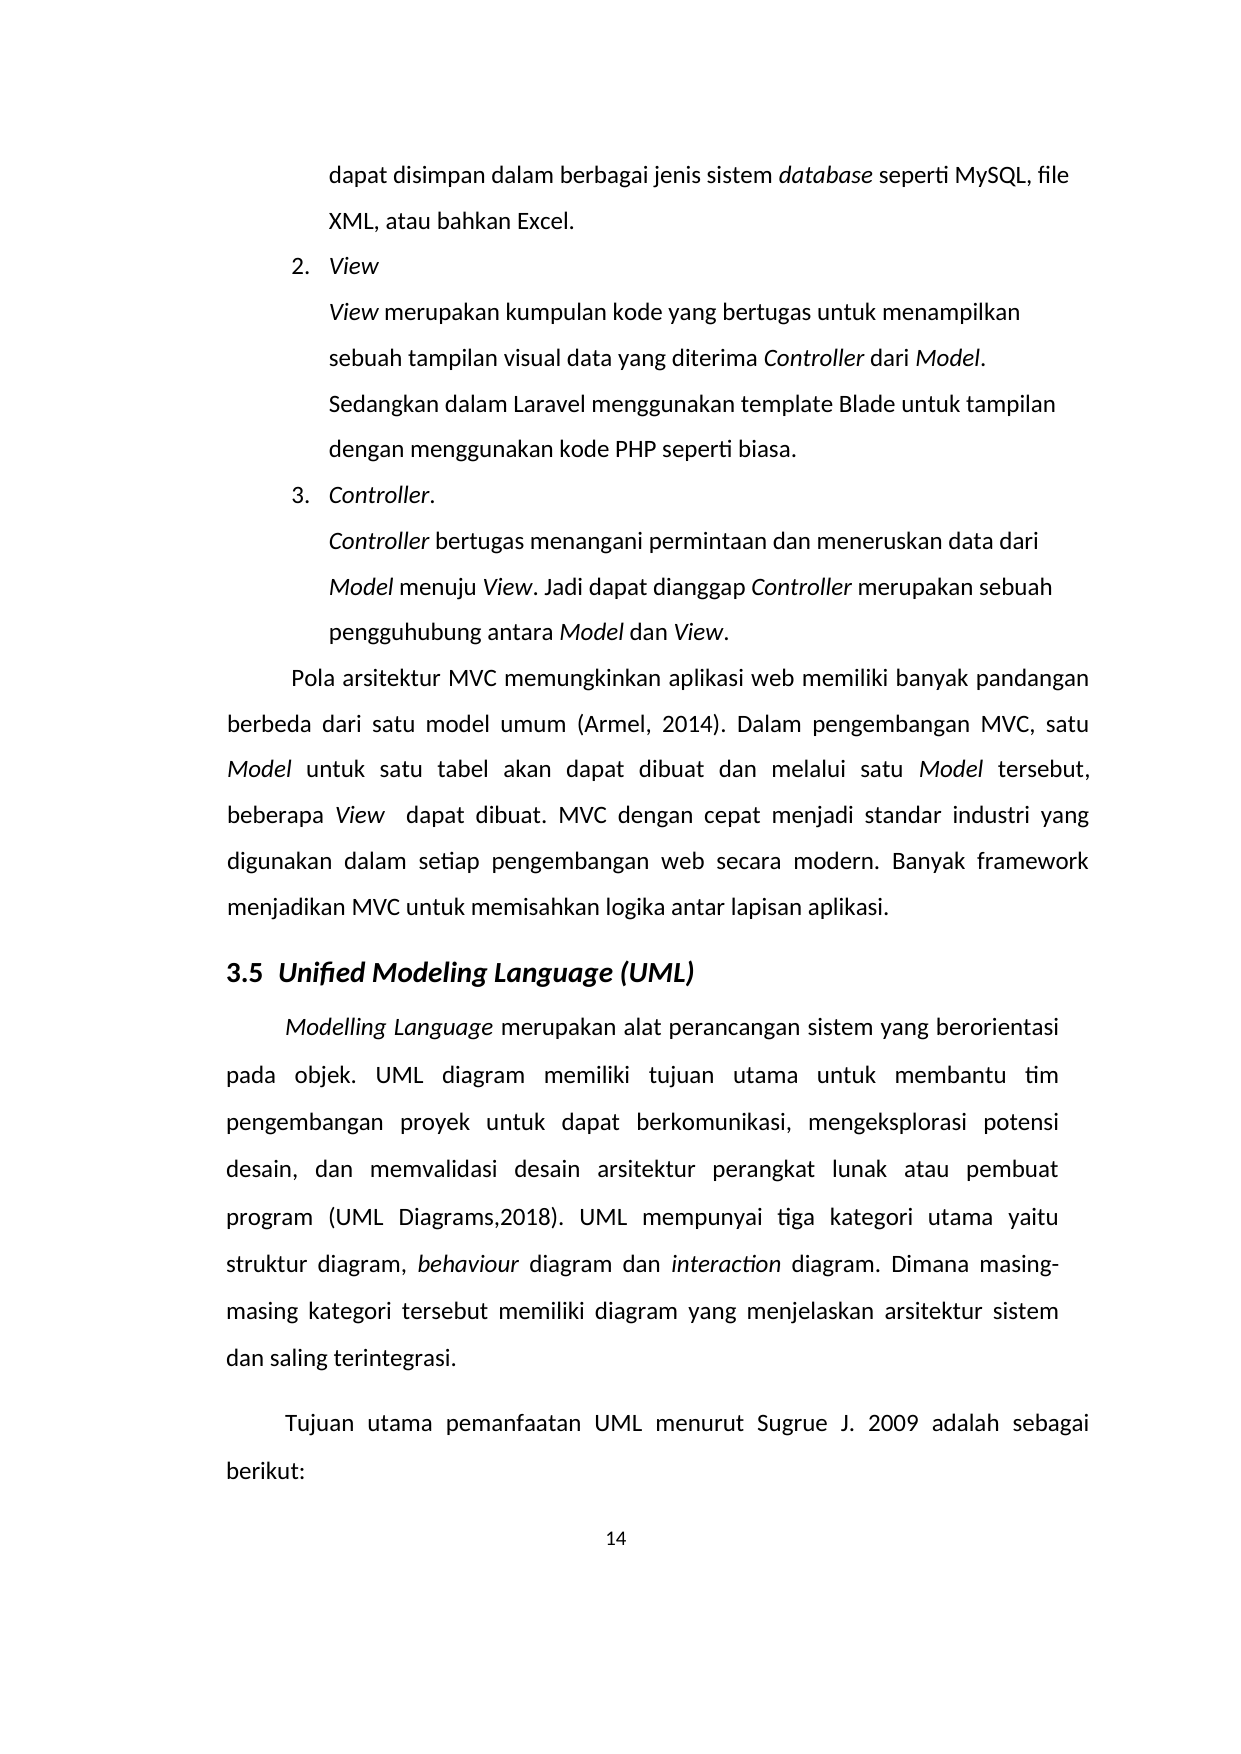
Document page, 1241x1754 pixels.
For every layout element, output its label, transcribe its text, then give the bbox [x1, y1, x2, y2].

list Controller. [291, 479, 1090, 510]
list View [291, 251, 1090, 281]
text Modelling Language merupakan alat perancangan sistem yang berorientasi pada objek. UML diagram memiliki tujuan utama untuk membantu tim pengembangan proyek untuk dapat berkomunikasi, mengeksplorasi potensi desain, dan memvalidasi desain arsitektur perangkat lunak atau pembuat program (UML Diagrams,2018). UML mempunyai tiga kategori utama yaitu struktur diagram, behaviour diagram dan interaction diagram. Dimana masing-masing kategori tersebut memiliki diagram yang menjelaskan arsitektur sistem dan saling terintegrasi. [226, 1011, 1060, 1373]
subtitle 3.5 Unified Modeling Language (UML) [226, 954, 1092, 990]
text Pola arsitektur MVC memungkinkan aplikasi web memiliki banyak pandangan berbeda dari satu model umum (Armel, 2014). Dalam pengembangan MVC, satu Model untuk satu tabel akan dapat dibuat dan melalui satu Model tersebut, beberapa View dapat dibuat. MVC dengan cepat menjadi standar industri yang digunakan dalam setiap pengembangan web secara modern. Banyak framework menjadikan MVC untuk memisahkan logika antar lapisan aplikasi. [227, 662, 1090, 921]
list Controller bertugas menangani permintaan dan meneruskan data dari Model menuju View. Jadi dapat dianggap Controller merupakan sebuah pengguhubung antara Model dan View. [329, 525, 1090, 647]
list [329, 159, 1090, 235]
text Tujuan utama pemanfaatan UML menurut Sugrue J. 2009 adalah sebagai berikut: [226, 1407, 1090, 1485]
list View merupakan kumpulan kode yang bertugas untuk menampilkan sebuah tampilan visual data yang diterima Controller dari Model. Sedangkan dalam Laravel menggunakan template Blade untuk tampilan dengan menggunakan kode PHP seperti biasa. [329, 296, 1090, 464]
